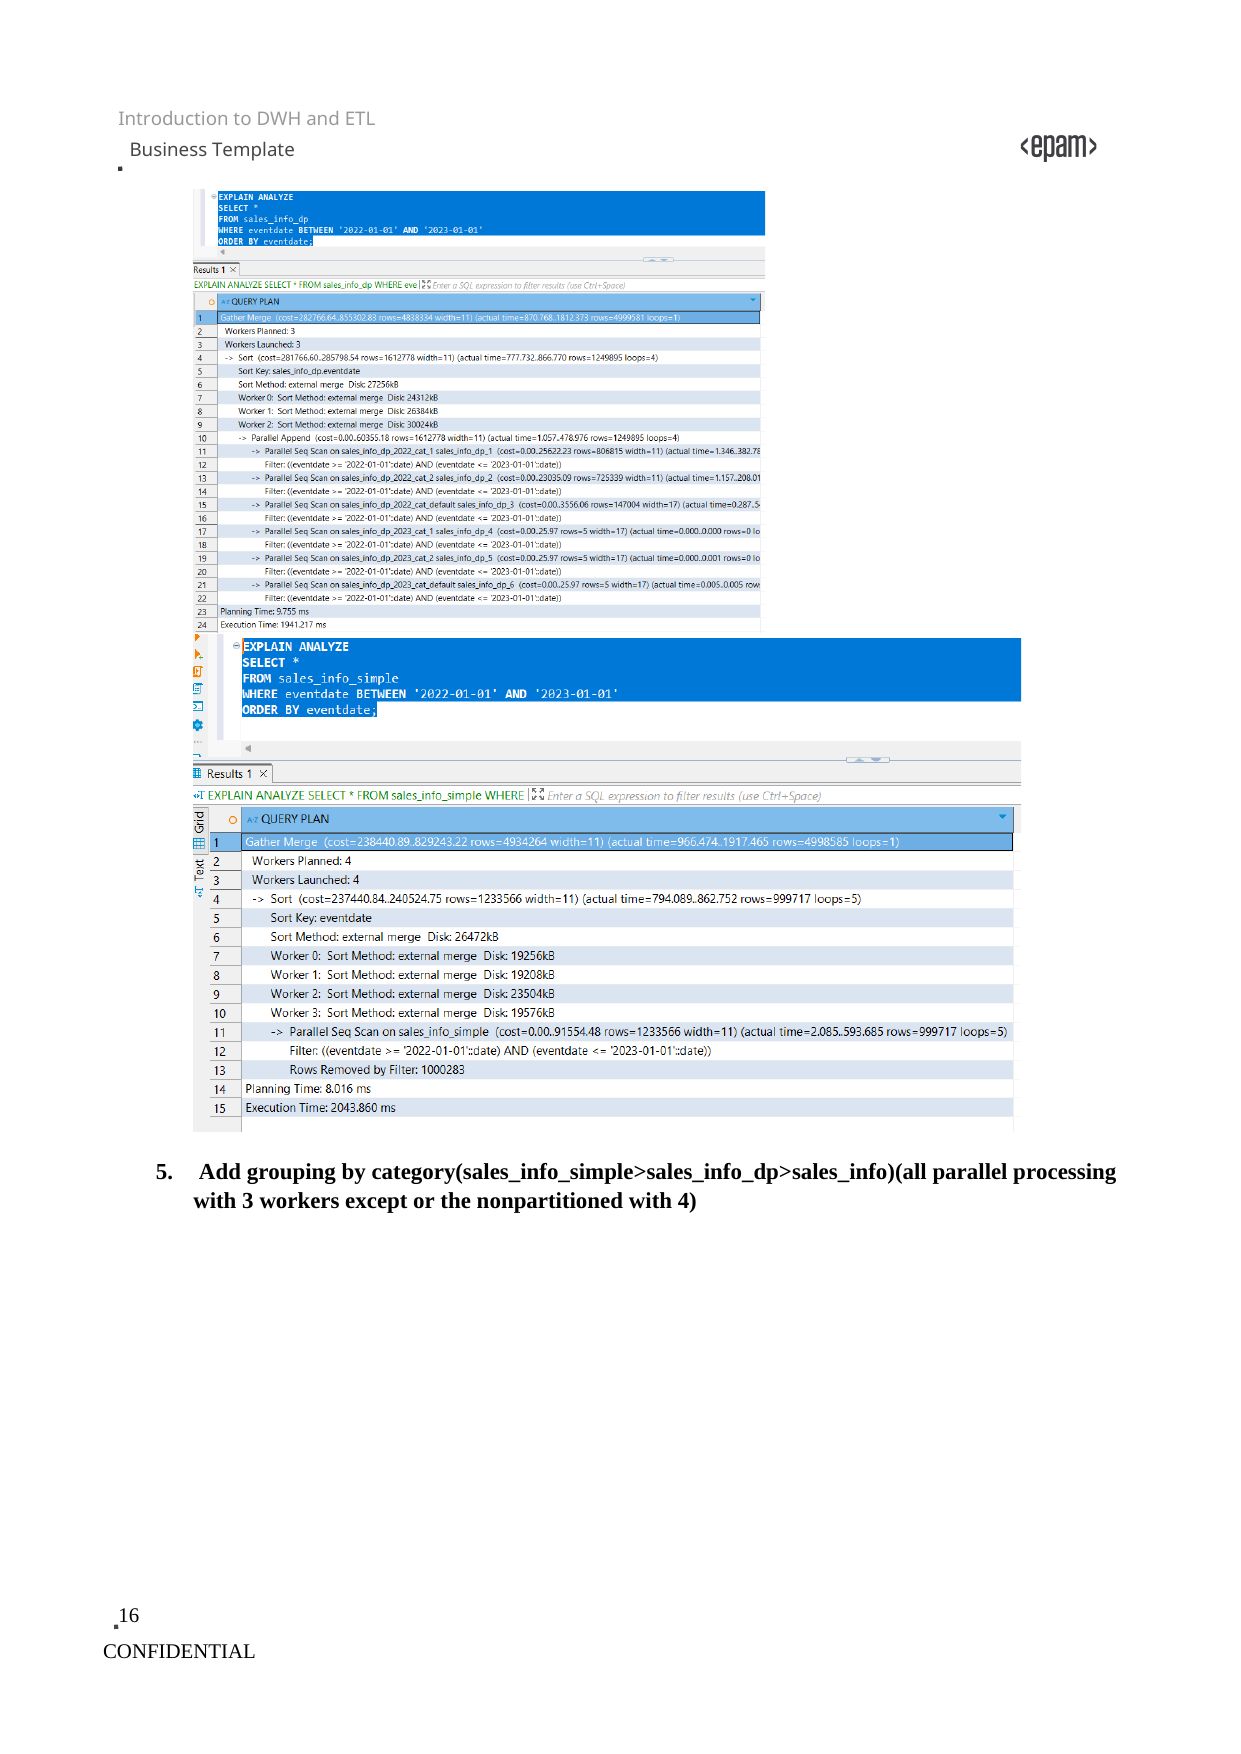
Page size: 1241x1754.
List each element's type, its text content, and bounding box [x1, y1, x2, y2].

picture [193, 189, 765, 633]
picture [1020, 135, 1097, 162]
subtitle Add grouping by category(sales_info_simple>sales_info_dp>sales_info)(all parallel processing with 3 workers except or the nonpartitioned with 4) [156, 1158, 1152, 1213]
picture [193, 634, 1022, 1132]
